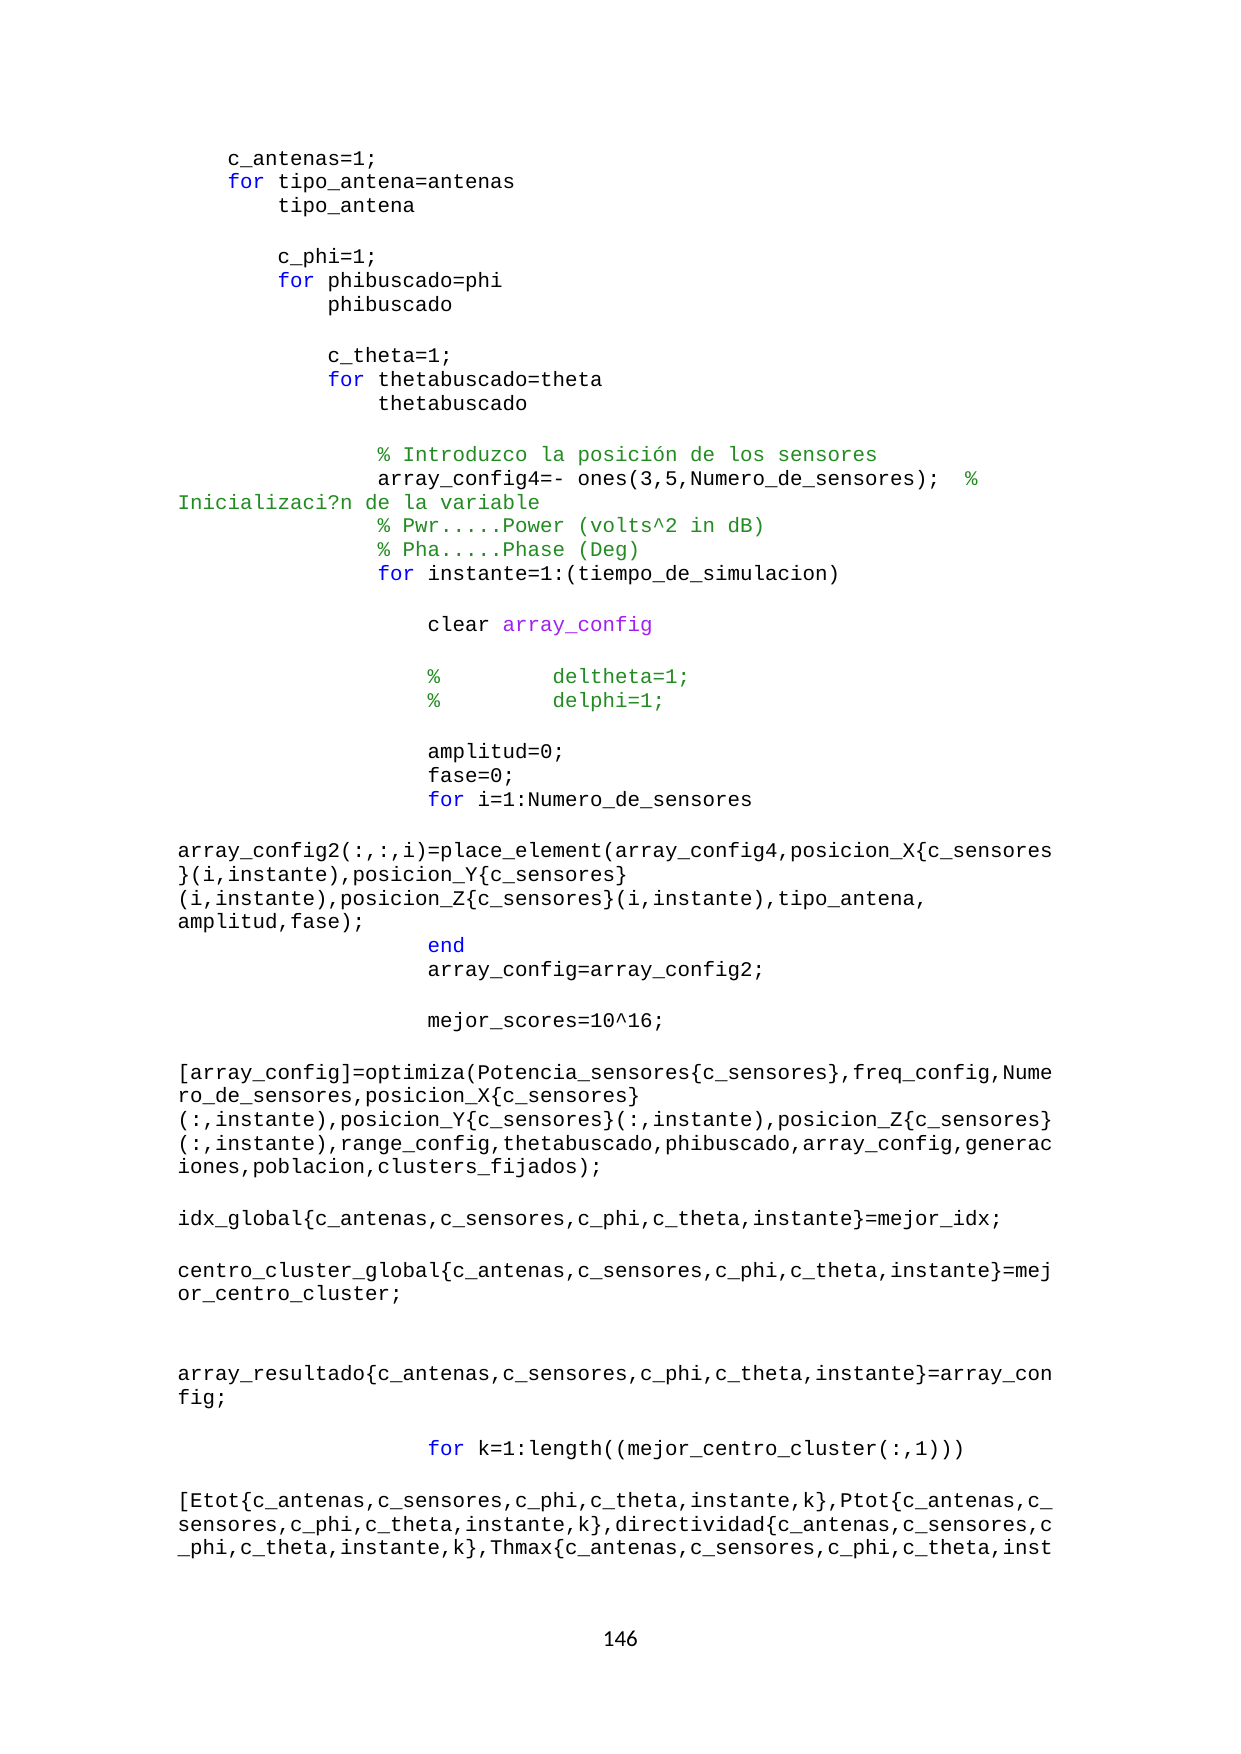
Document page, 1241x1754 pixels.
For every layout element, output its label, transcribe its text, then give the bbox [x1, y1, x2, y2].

text thetabuscado [177, 393, 1063, 416]
text for thetabuscado=theta [177, 369, 1063, 393]
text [177, 1462, 1063, 1561]
text array_resultado{c_antenas,c_sensores,c_phi,c_theta,instante}=array_config; [177, 1335, 1063, 1410]
text c_phi=1; [177, 247, 1063, 270]
text for i=1:Numero_de_sensores [177, 789, 1063, 812]
text array_config4=- ones(3,5,Numero_de_sensores); % Inicializaci?n de la variable [177, 468, 1063, 515]
text fase=0; [177, 765, 1063, 789]
text array_config=array_config2; [177, 958, 1063, 982]
text % delphi=1; [177, 690, 1063, 713]
text % Pha.....Phase (Deg) [177, 539, 1063, 563]
text % deltheta=1; [177, 666, 1063, 690]
text centro_cluster_global{c_antenas,c_sensores,c_phi,c_theta,instante}=mejor_centro_cluster; [177, 1232, 1063, 1307]
text % Pwr.....Power (volts^2 in dB) [177, 515, 1063, 539]
text amplitud=0; [177, 741, 1063, 765]
text array_config2(:,:,i)=place_element(array_config4,posicion_X{c_sensores}(i,instante),posicion_Y{c_sensores}(i,instante),posicion_Z{c_sensores}(i,instante),tipo_antena, amplitud,fase); [177, 812, 1063, 935]
text for phibuscado=phi [177, 270, 1063, 294]
text for tipo_antena=antenas [177, 171, 1063, 195]
text [array_config]=optimiza(Potencia_sensores{c_sensores},freq_config,Numero_de_sensores,posicion_X{c_sensores}(:,instante),posicion_Y{c_sensores}(:,instante),posicion_Z{c_sensores}(:,instante),range_config,thetabuscado,phibuscado,array_config,generaciones,poblacion,clusters_fijados); [177, 1034, 1063, 1180]
text clear array_config [177, 614, 1063, 638]
text c_theta=1; [177, 346, 1063, 369]
text tipo_antena [177, 195, 1063, 218]
text c_antenas=1; [177, 148, 1063, 171]
text for instante=1:(tiempo_de_simulacion) [177, 563, 1063, 586]
text idx_global{c_antenas,c_sensores,c_phi,c_theta,instante}=mejor_idx; [177, 1180, 1063, 1232]
text phibuscado [177, 294, 1063, 317]
text for k=1:length((mejor_centro_cluster(:,1))) [177, 1438, 1063, 1462]
text end [177, 935, 1063, 958]
text % Introduzco la posición de los sensores [177, 444, 1063, 468]
text mejor_scores=10^16; [177, 1010, 1063, 1034]
